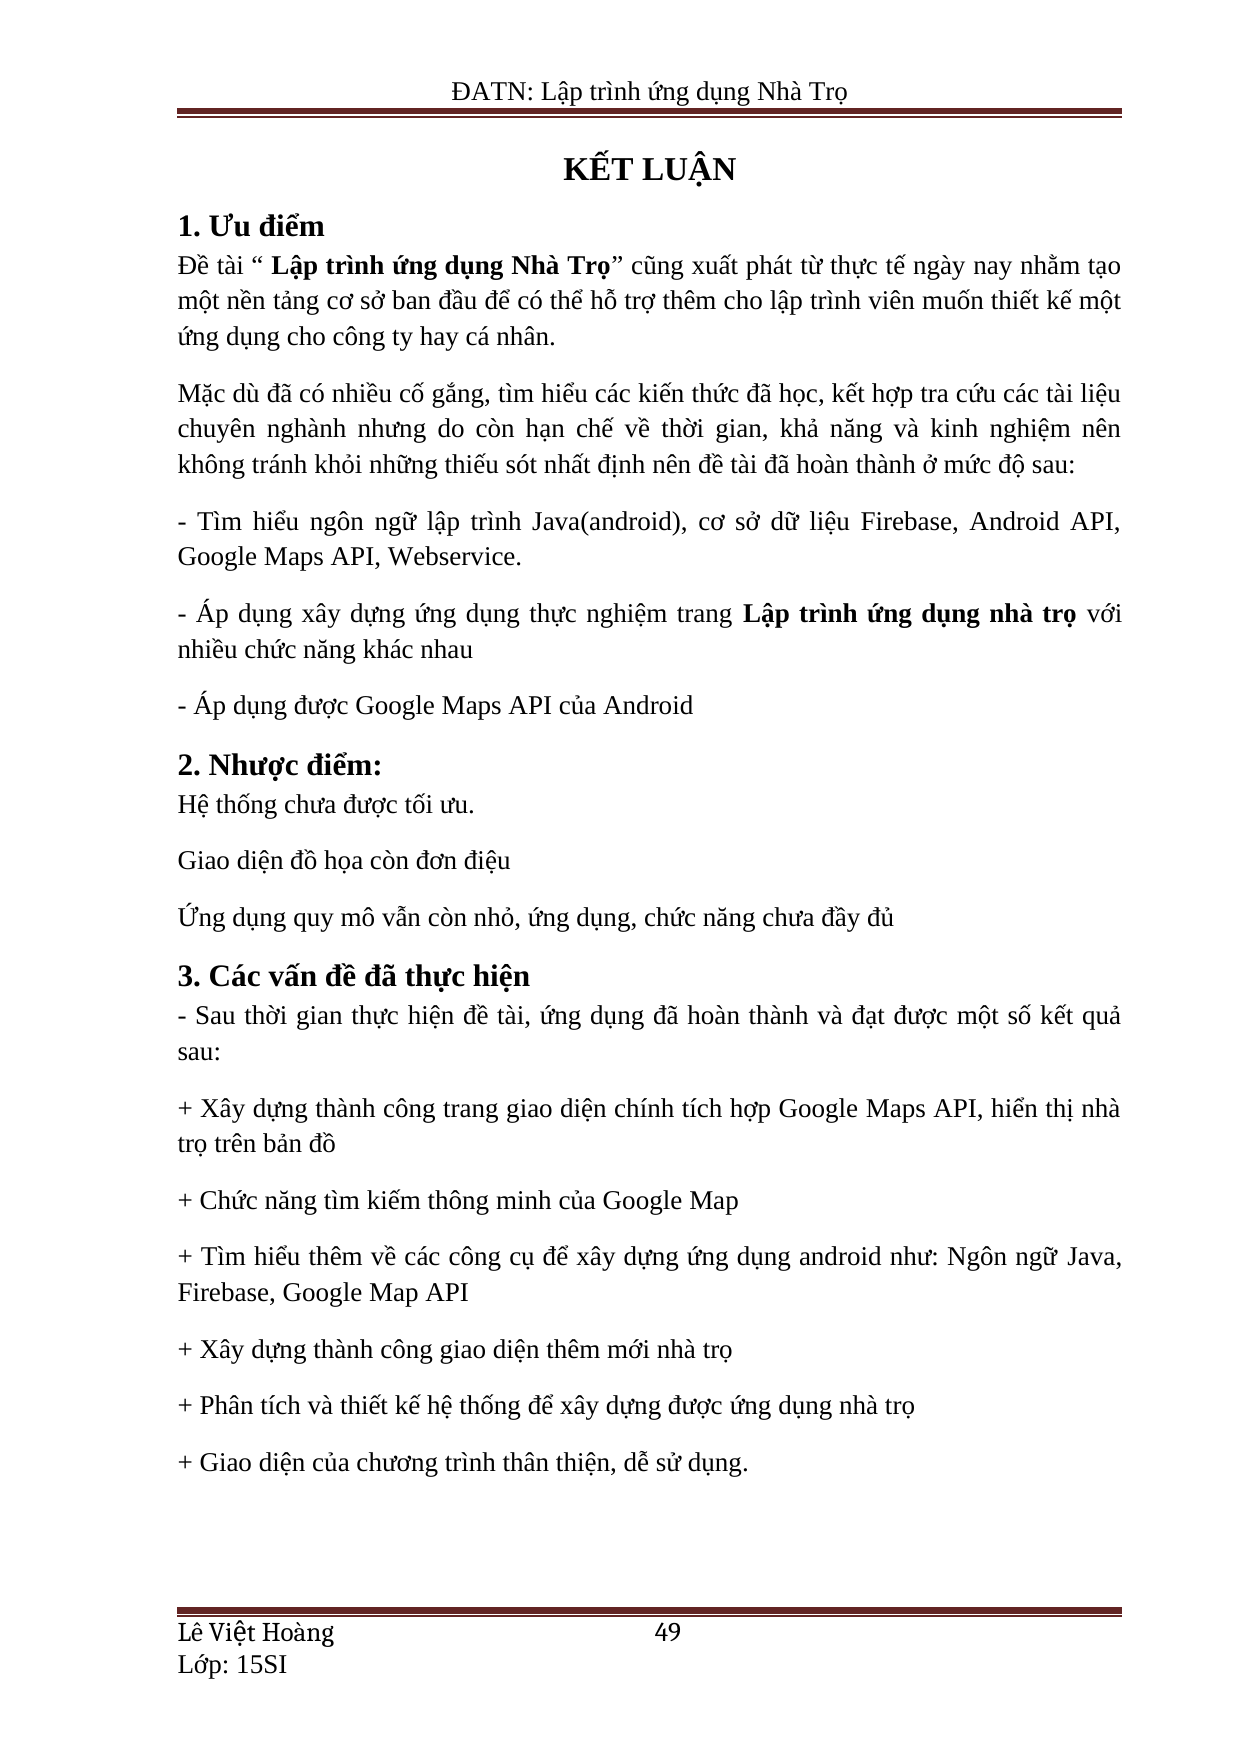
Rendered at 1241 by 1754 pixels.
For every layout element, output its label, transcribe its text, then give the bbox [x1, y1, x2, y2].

subtitle 2. Nhược điểm: [177, 746, 1122, 782]
text + Xây dựng thành công trang giao diện chính tích hợp Google Maps API, hiển thị nhà trọ trên bản đồ [177, 1092, 1122, 1158]
text - Tìm hiểu ngôn ngữ lập trình Java(android), cơ sở dữ liệu Firebase, Android API, Google Maps API, Webservice. [177, 505, 1122, 572]
subtitle 3. Các vấn đề đã thực hiện [177, 957, 1122, 993]
text + Chức năng tìm kiếm thông minh của Google Map [177, 1184, 1122, 1215]
text - Sau thời gian thực hiện đề tài, ứng dụng đã hoàn thành và đạt được một số kết quả sau: [177, 999, 1122, 1066]
text + Tìm hiểu thêm về các công cụ để xây dựng ứng dụng android như: Ngôn ngữ Java, Firebase, Google Map API [177, 1241, 1122, 1307]
text Hệ thống chưa được tối ưu. [177, 788, 1122, 819]
text Mặc dù đã có nhiều cố gắng, tìm hiểu các kiến thức đã học, kết hợp tra cứu các tài liệu chuyên nghành nhưng do còn hạn chế về thời gian, khả năng và kinh nghiệm nên không tránh khỏi những thiếu sót nhất định nên đề tài đã hoàn thành ở mức độ sau: [177, 377, 1122, 479]
subtitle KẾT LUẬN [177, 149, 1122, 187]
text - Áp dụng được Google Maps API của Android [177, 689, 1122, 721]
text Đề tài “ Lập trình ứng dụng Nhà Trọ” cũng xuất phát từ thực tế ngày nay nhằm tạo một nền tảng cơ sở ban đầu để có thể hỗ trợ thêm cho lập trình viên muốn thiết kế một ứng dụng cho công ty hay cá nhân. [177, 249, 1122, 351]
text Ứng dụng quy mô vẫn còn nhỏ, ứng dụng, chức năng chưa đầy đủ [177, 901, 1122, 932]
text + Xây dựng thành công giao diện thêm mới nhà trọ [177, 1333, 1122, 1364]
subtitle 1. Ưu điểm [177, 207, 1122, 243]
text + Giao diện của chương trình thân thiện, dễ sử dụng. [177, 1446, 1122, 1477]
text + Phân tích và thiết kế hệ thống để xây dựng được ứng dụng nhà trọ [177, 1389, 1122, 1421]
text - Áp dụng xây dựng ứng dụng thực nghiệm trang Lập trình ứng dụng nhà trọ với nhiều chức năng khác nhau [177, 597, 1122, 664]
text Giao diện đồ họa còn đơn điệu [177, 844, 1122, 876]
